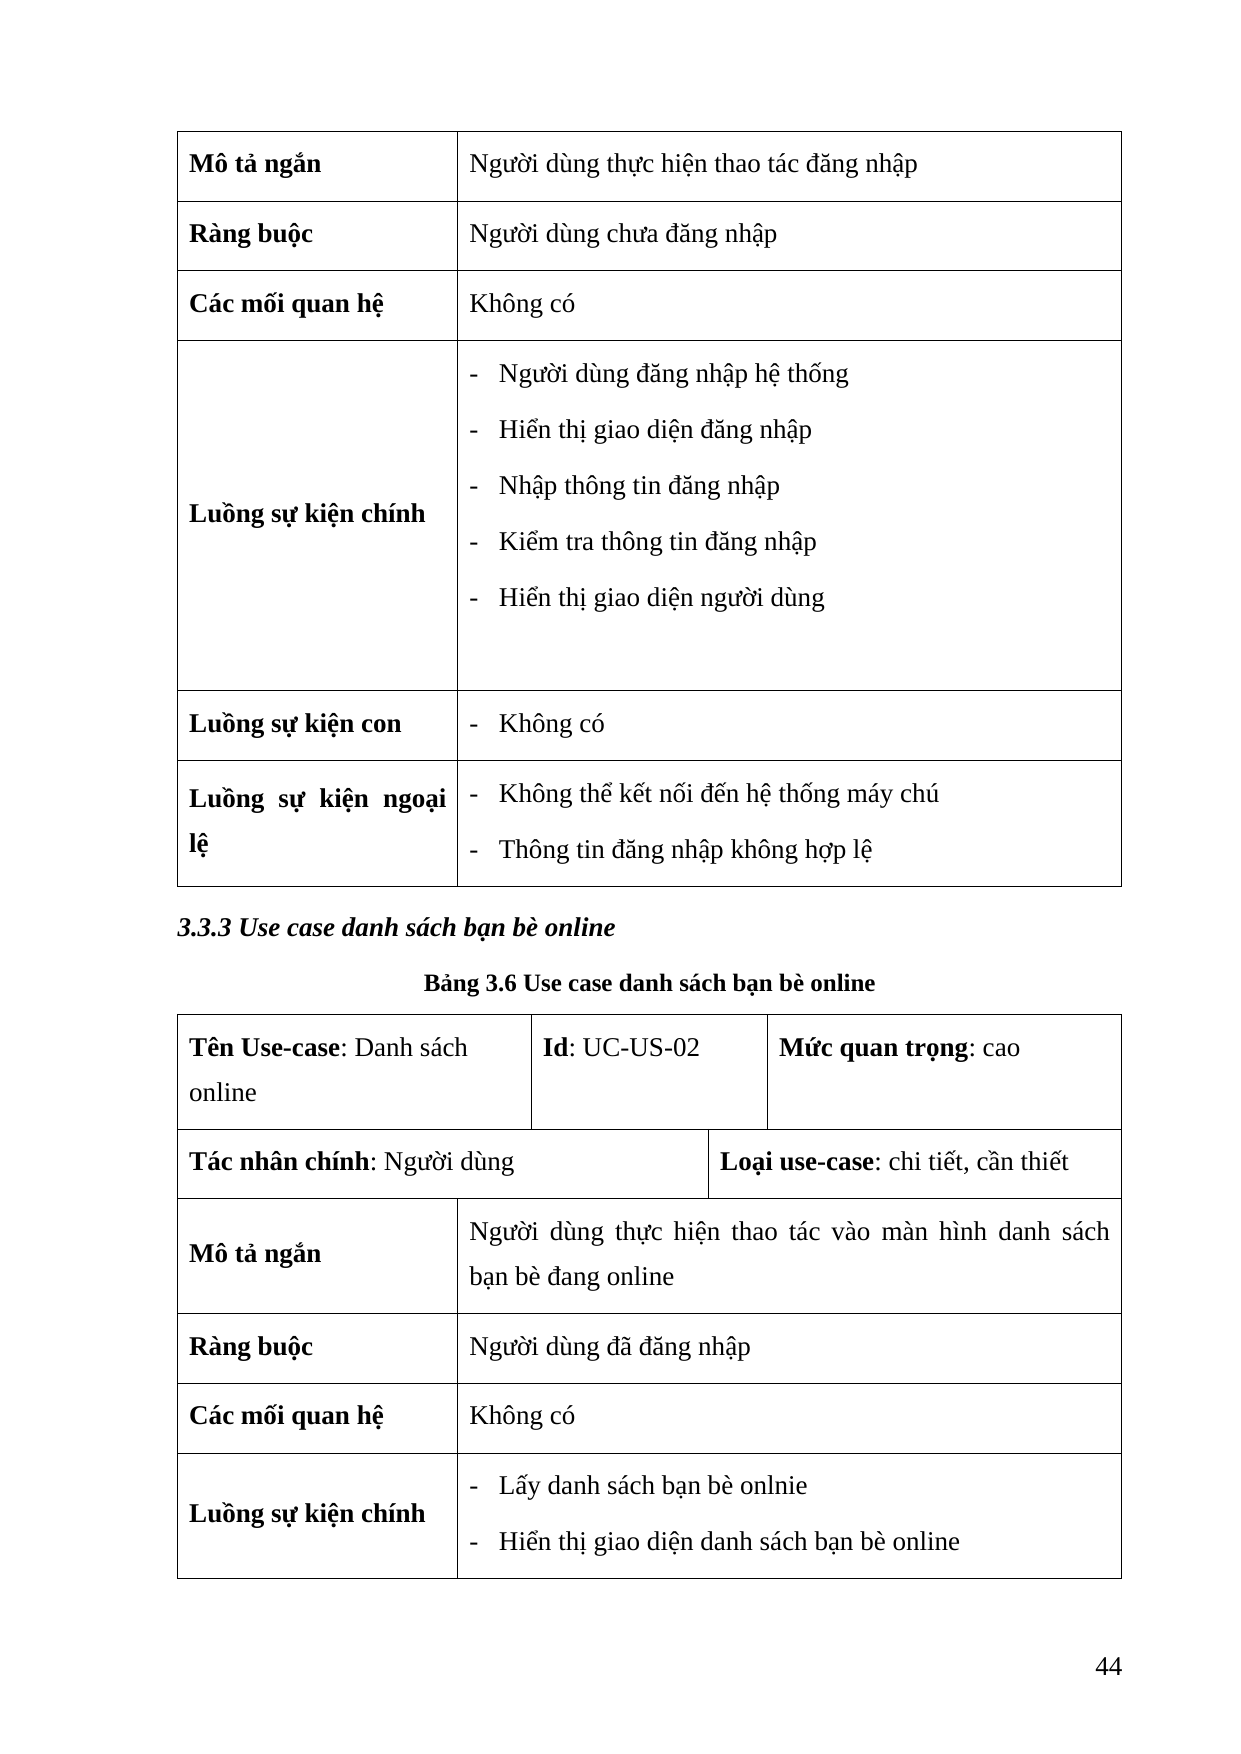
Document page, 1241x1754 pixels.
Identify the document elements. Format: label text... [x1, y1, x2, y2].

table_cell Không có [458, 1384, 1121, 1452]
table_cell Người dùng thực hiện thao tác đăng nhập [458, 132, 1121, 201]
table_cell Mô tả ngắn [178, 1199, 457, 1313]
table_cell Ràng buộc [178, 1314, 457, 1383]
table_cell Người dùng thực hiện thao tác vào màn hình danh sách bạn bè đang online [458, 1199, 1121, 1313]
table_cell Mô tả ngắn [178, 132, 457, 201]
table_cell Người dùng chưa đăng nhập [458, 202, 1121, 270]
table_header Mức quan trọng: cao [768, 1015, 1121, 1129]
table_cell Ràng buộc [178, 202, 457, 270]
table_cell Luồng sự kiện chính [178, 1454, 457, 1578]
table_cell Người dùng đã đăng nhập [458, 1314, 1121, 1383]
table_cell Luồng sự kiện ngoại lệ [178, 761, 457, 886]
table_cell Không thể kết nối đến hệ thống máy chú Thông tin đăng nhập không hợp lệ [458, 761, 1121, 886]
table_cell Loại use-case: chi tiết, cần thiết [709, 1130, 1121, 1198]
table_cell Lấy danh sách bạn bè onlnie Hiển thị giao diện danh sách bạn bè online [458, 1454, 1121, 1578]
table_header Id: UC-US-02 [532, 1015, 767, 1129]
table_cell Người dùng đăng nhập hệ thống Hiển thị giao diện đăng nhập Nhập thông tin đăng nhập Kiểm tra thông tin đăng nhập Hiển thị giao diện người dùng [458, 341, 1121, 690]
table_header Tên Use-case: Danh sách online [178, 1015, 531, 1129]
table_cell Không có [458, 691, 1121, 760]
table_cell Các mối quan hệ [178, 271, 457, 340]
table_cell Không có [458, 271, 1121, 340]
table_cell Các mối quan hệ [178, 1384, 457, 1452]
table_cell Luồng sự kiện con [178, 691, 457, 760]
subtitle Use case danh sách bạn bè online [177, 908, 1122, 945]
table_cell Tác nhân chính: Người dùng [178, 1130, 708, 1198]
table_cell Luồng sự kiện chính [178, 341, 457, 690]
